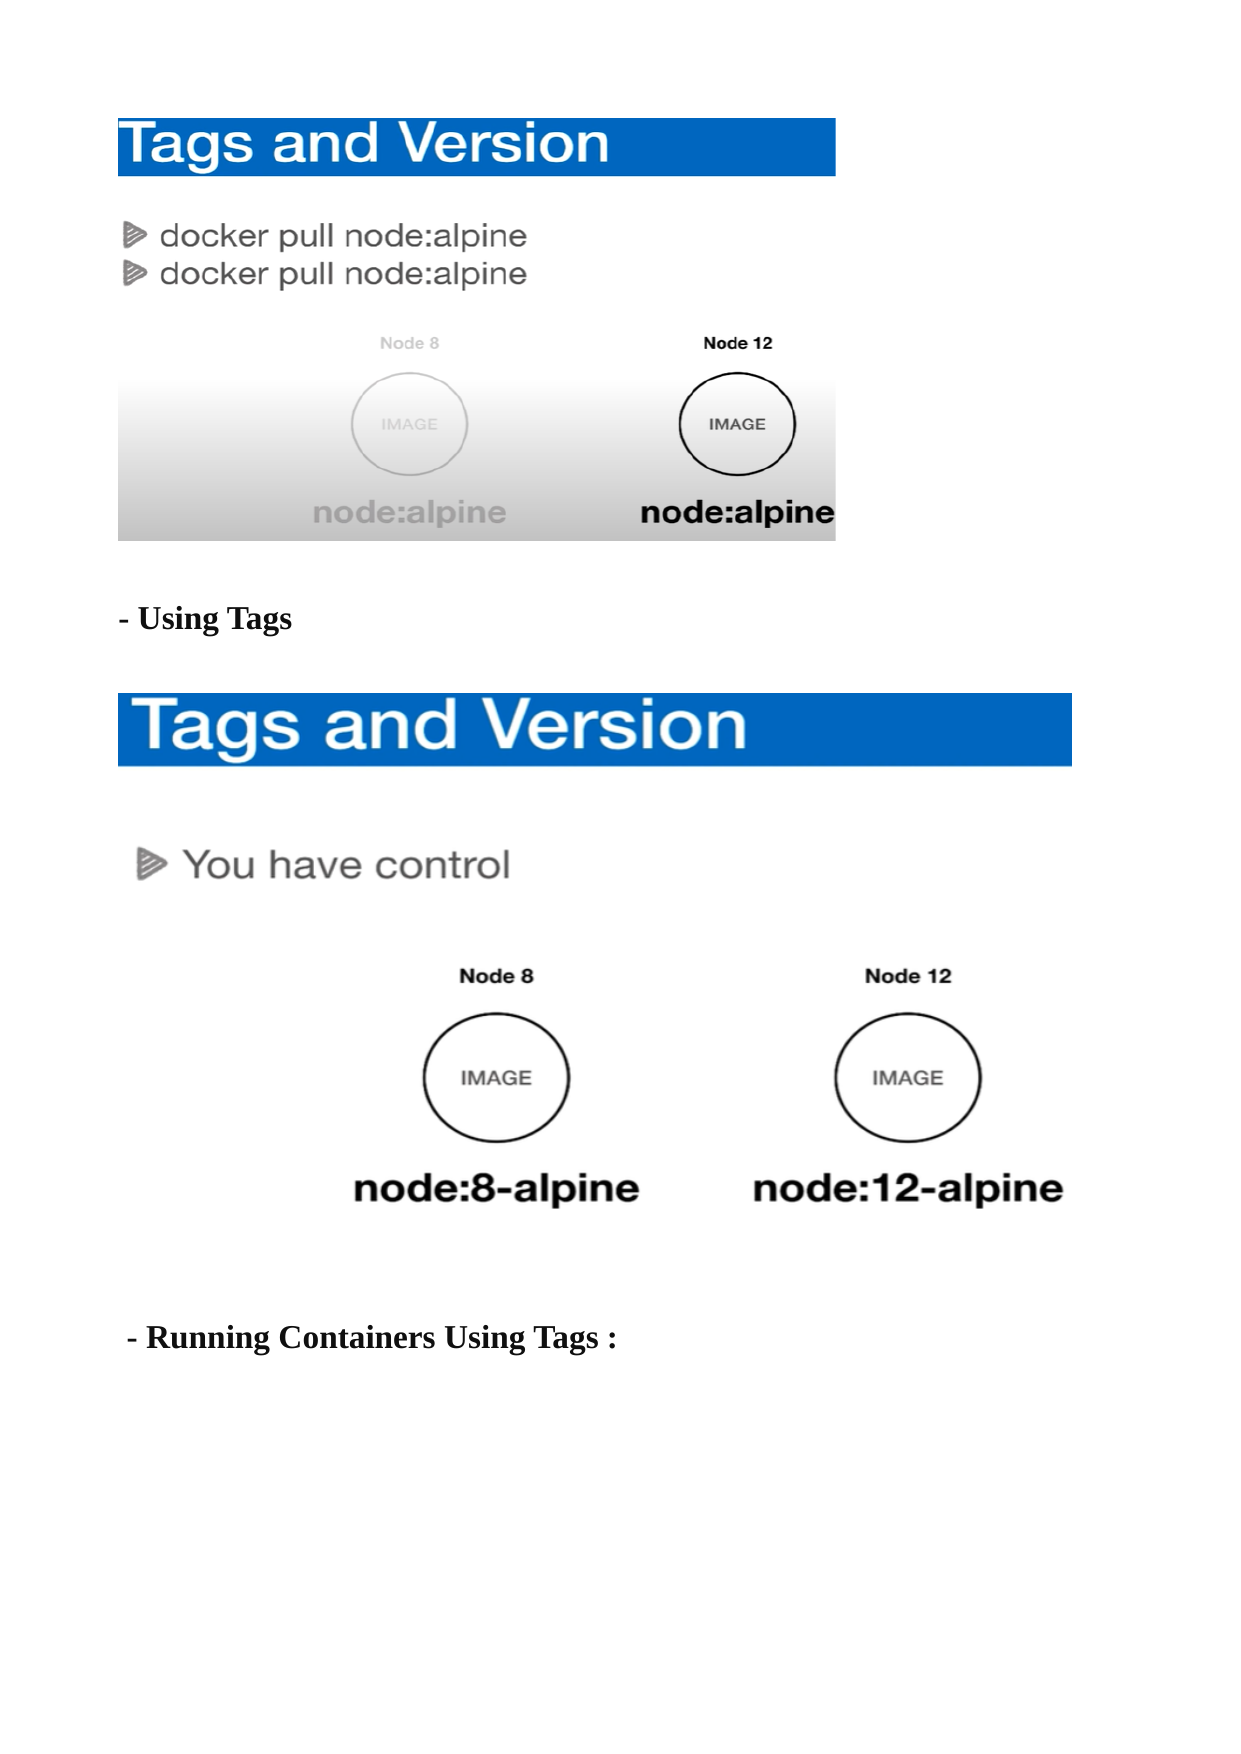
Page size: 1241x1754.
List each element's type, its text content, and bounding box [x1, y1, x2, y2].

picture [118, 693, 1072, 1231]
text - Running Containers Using Tags : [118, 1317, 1122, 1356]
text - Using Tags [118, 598, 1122, 636]
picture [118, 118, 836, 541]
